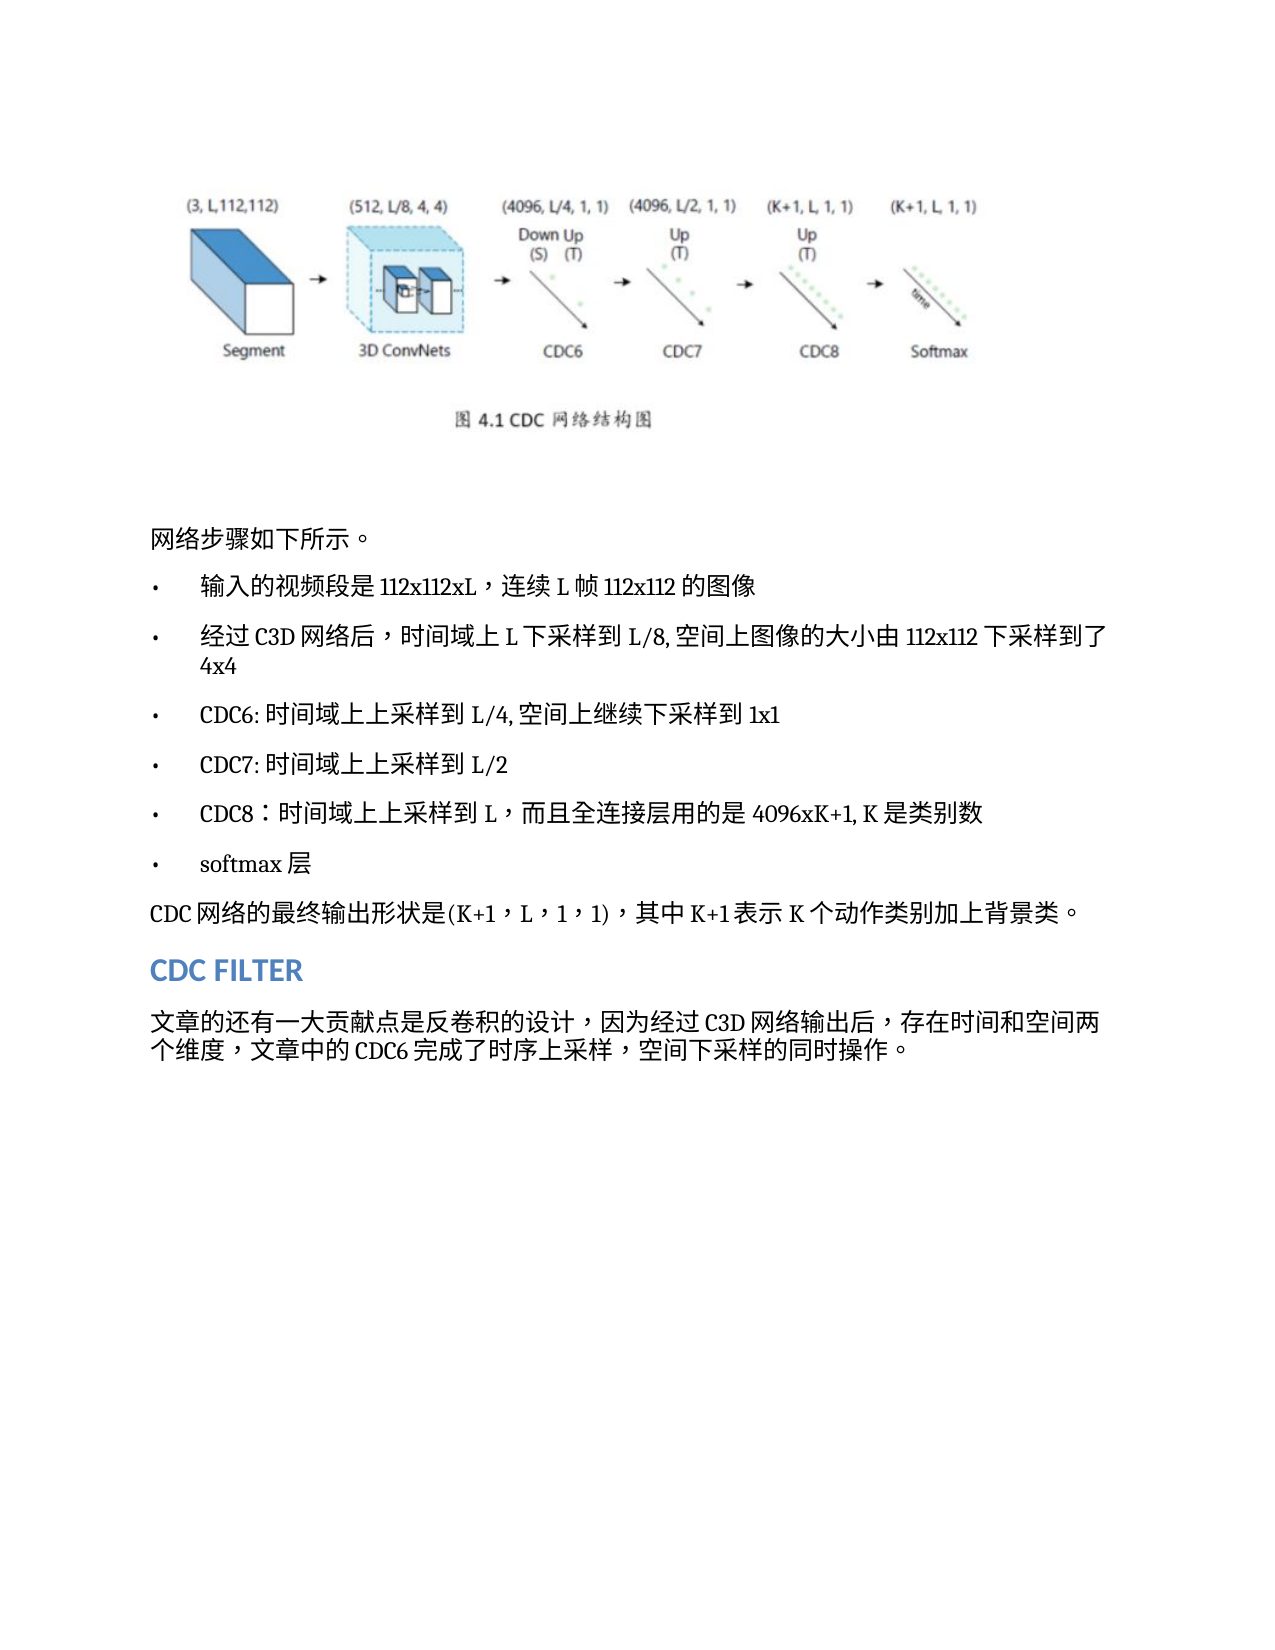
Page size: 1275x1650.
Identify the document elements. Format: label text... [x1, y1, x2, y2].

list CDC7: 时间域上上采样到 L/2 [150, 751, 1125, 779]
list CDC8：时间域上上采样到 L，而且全连接层用的是 4096xK+1, K是类别数 [150, 800, 1125, 829]
list 输入的视频段是112x112xL，连续L帧112x112的图像 [150, 573, 1125, 602]
list CDC6: 时间域上上采样到 L/4, 空间上继续下采样到 1x1 [150, 701, 1125, 730]
subtitle CDC FILTER [150, 949, 1125, 990]
text 文章的还有一大贡献点是反卷积的设计，因为经过C3D网络输出后，存在时间和空间两个维度，文章中的CDC6完成了时序上采样，空间下采样的同时操作。 [150, 1008, 1125, 1066]
list softmax层 [150, 850, 1125, 879]
picture [168, 150, 1044, 458]
text 网络步骤如下所示。 [150, 526, 1125, 554]
list 经过C3D网络后，时间域上L下采样到 L/8, 空间上图像的大小由 112x112下采样到了4x4 [150, 623, 1125, 680]
text CDC网络的最终输出形状是(K+1，L，1，1)，其中K+1表示K个动作类别加上背景类。 [150, 899, 1125, 928]
